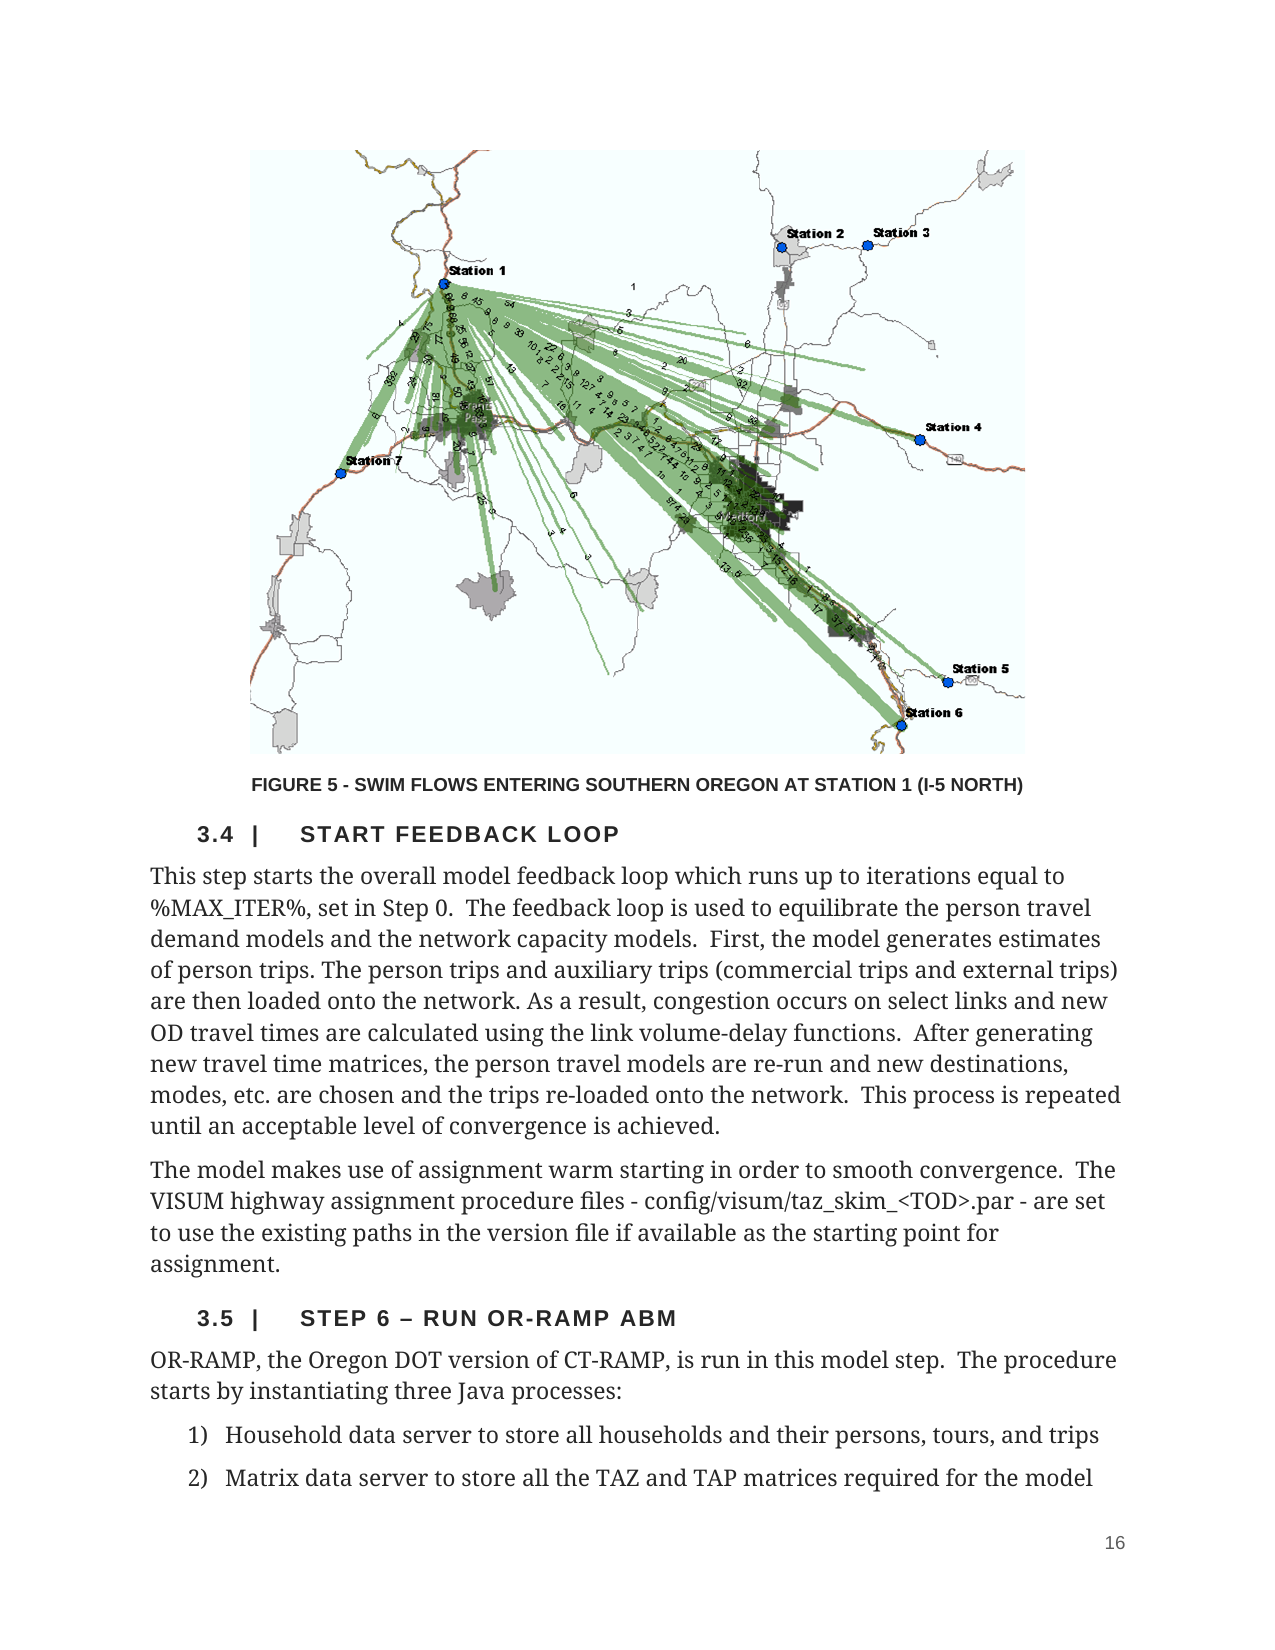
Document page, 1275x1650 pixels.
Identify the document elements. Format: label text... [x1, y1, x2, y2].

text OR-RAMP, the Oregon DOT version of CT-RAMP, is run in this model step. The procedure starts by instantiating three Java processes: [150, 1343, 1125, 1406]
subtitle STEP 6 – Run OR-RAMP ABM [197, 1300, 1125, 1331]
text The model makes use of assignment warm starting in order to smooth convergence. The VISUM highway assignment procedure files - config/visum/taz_skim_<TOD>.par - are set to use the existing paths in the version file if available as the starting point for assignment. [150, 1154, 1125, 1279]
subtitle START Feedback Loop [197, 816, 1125, 848]
picture [250, 150, 1025, 754]
text Figure - SWIM Flows ENTERING SOUTHERN OREGON at STATION 1 (I-5 North) [150, 774, 1125, 796]
text This step starts the overall model feedback loop which runs up to iterations equal to %MAX_ITER%, set in Step 0. The feedback loop is used to equilibrate the person travel demand models and the network capacity models. First, the model generates estimates of person trips. The person trips and auxiliary trips (commercial trips and external trips) are then loaded onto the network. As a result, congestion occurs on select links and new OD travel times are calculated using the link volume-delay functions. After generating new travel time matrices, the person travel models are re-run and new destinations, modes, etc. are chosen and the trips re-loaded onto the network. This process is repeated until an acceptable level of convergence is achieved. [150, 860, 1125, 1141]
list Household data server to store all households and their persons, tours, and trips [187, 1418, 1125, 1450]
list Matrix data server to store all the TAZ and TAP matrices required for the model [187, 1462, 1125, 1493]
